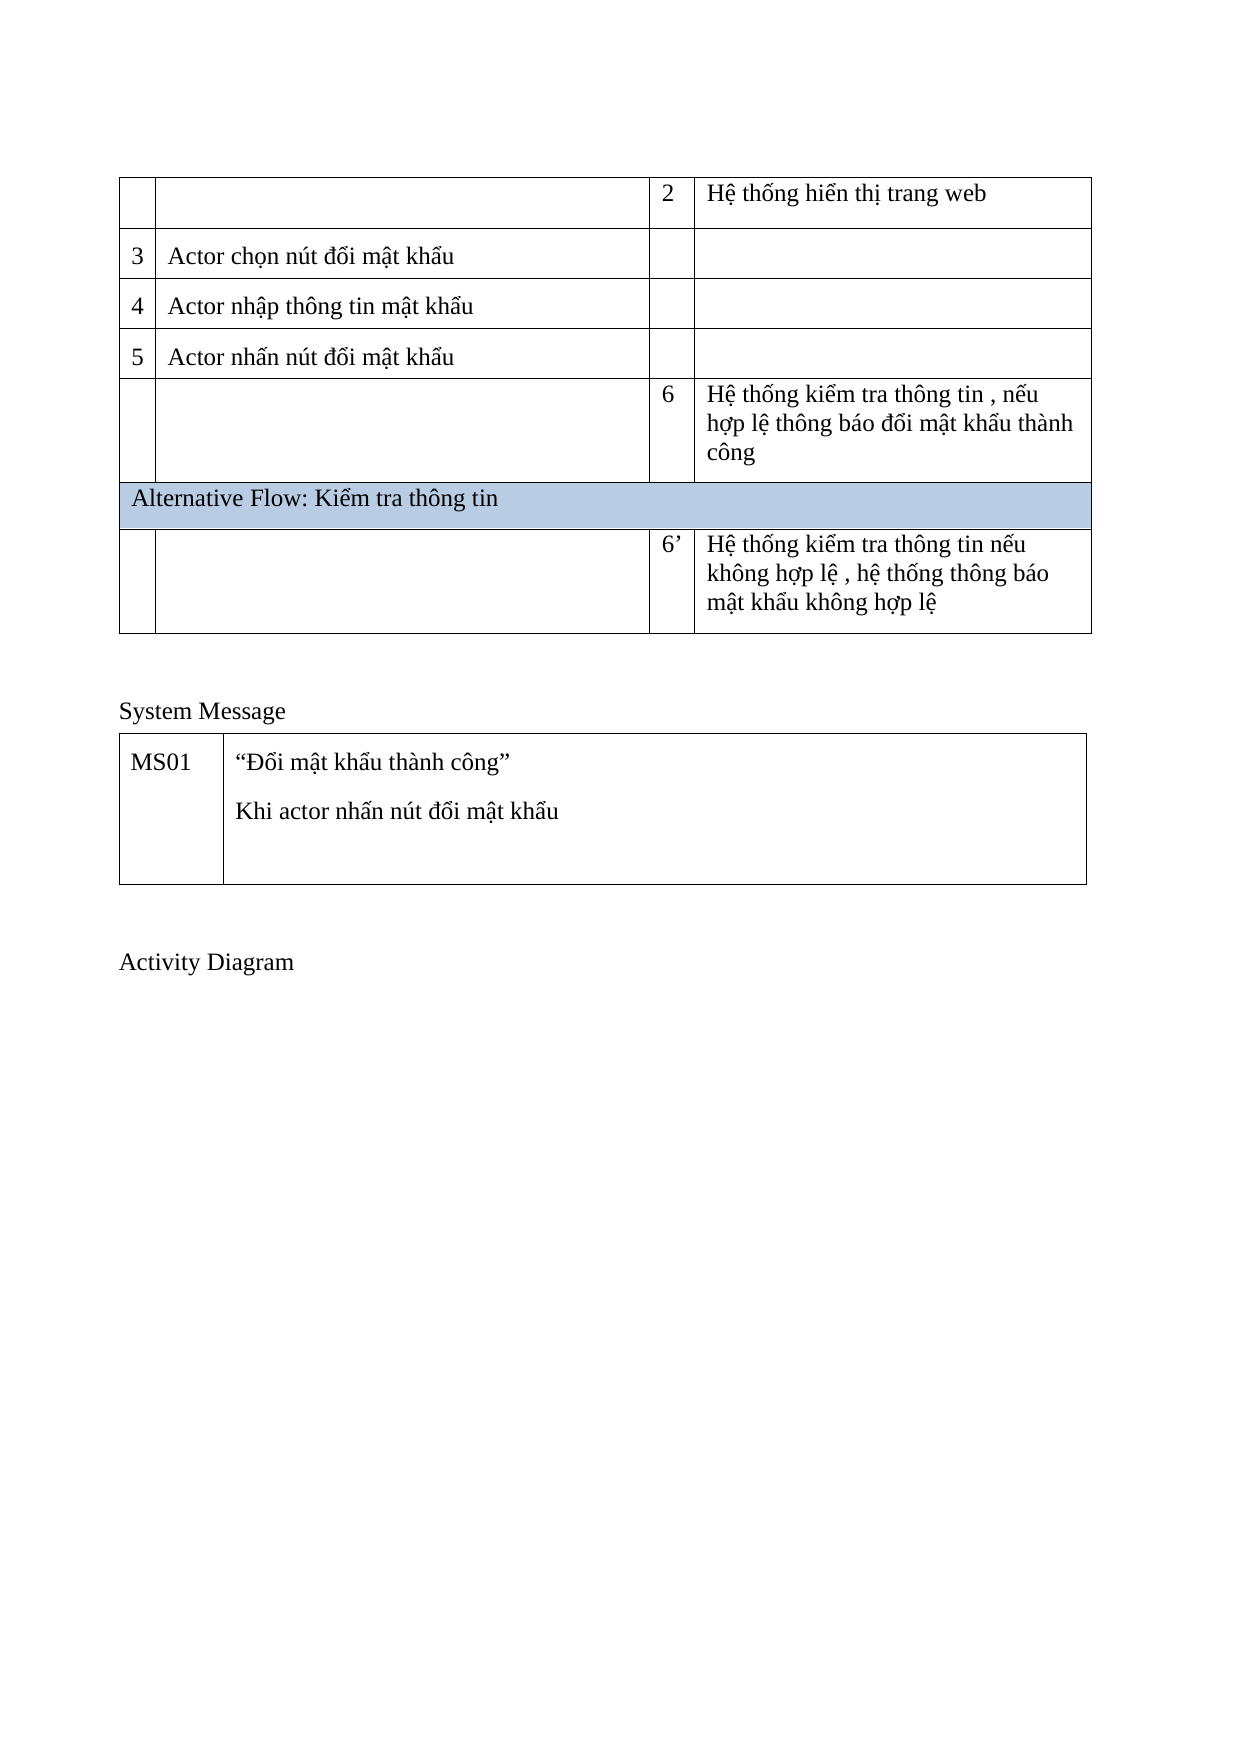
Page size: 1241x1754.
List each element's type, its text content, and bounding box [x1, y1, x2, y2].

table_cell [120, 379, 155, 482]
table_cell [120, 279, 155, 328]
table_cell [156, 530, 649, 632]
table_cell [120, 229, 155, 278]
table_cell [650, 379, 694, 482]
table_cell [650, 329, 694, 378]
text System Message [118, 696, 1122, 724]
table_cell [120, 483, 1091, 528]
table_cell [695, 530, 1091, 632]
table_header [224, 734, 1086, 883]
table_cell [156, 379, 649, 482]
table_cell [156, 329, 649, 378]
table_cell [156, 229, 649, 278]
text Activity Diagram [118, 947, 1122, 976]
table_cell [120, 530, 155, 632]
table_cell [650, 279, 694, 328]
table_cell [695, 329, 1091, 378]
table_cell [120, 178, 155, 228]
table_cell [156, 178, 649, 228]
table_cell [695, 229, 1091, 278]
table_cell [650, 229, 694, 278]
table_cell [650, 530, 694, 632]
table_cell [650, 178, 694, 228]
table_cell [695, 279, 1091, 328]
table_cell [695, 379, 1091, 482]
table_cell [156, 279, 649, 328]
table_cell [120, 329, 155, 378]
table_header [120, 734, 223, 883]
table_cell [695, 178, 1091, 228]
